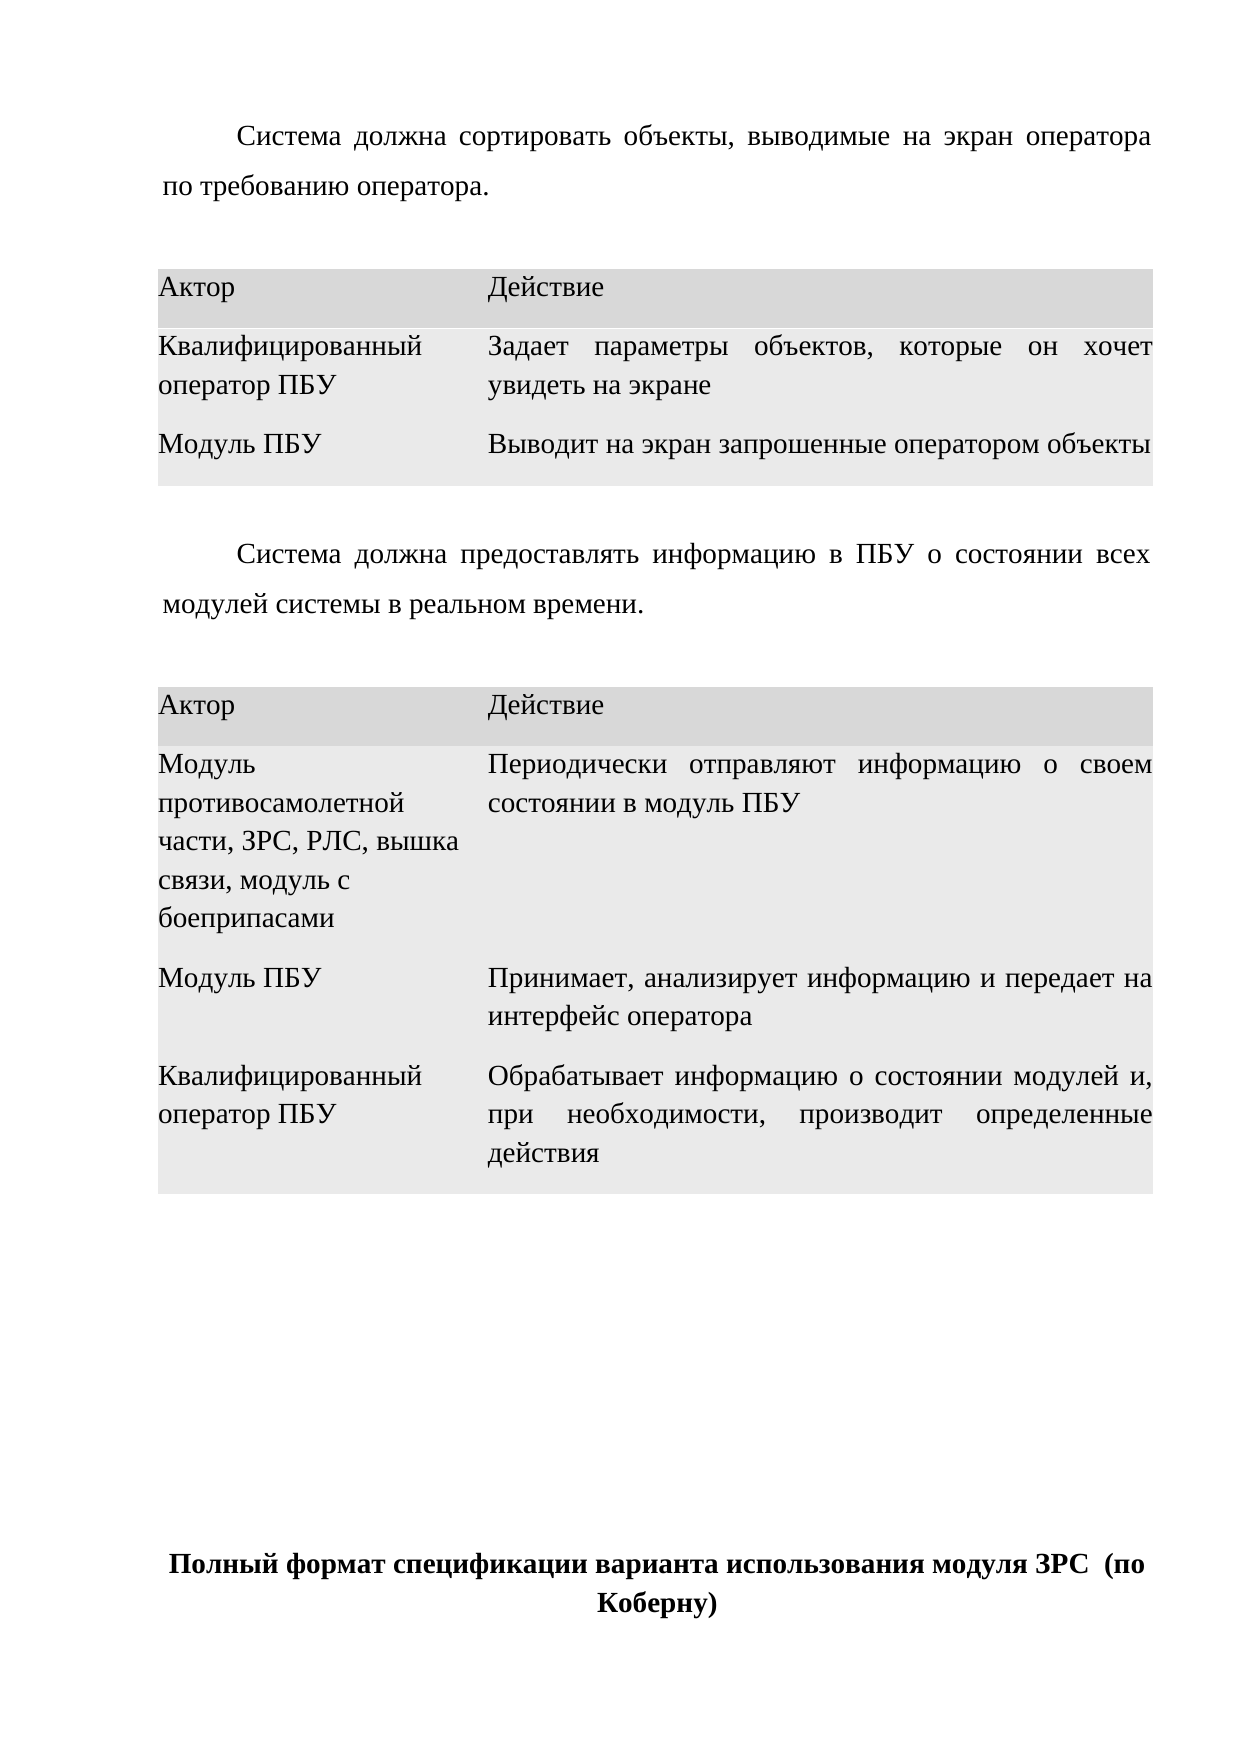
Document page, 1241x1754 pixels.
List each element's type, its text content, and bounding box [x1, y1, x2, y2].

table_cell Периодически отправляют информацию о своем состоянии в модуль ПБУ [488, 746, 1153, 960]
table_cell Принимает, анализирует информацию и передает на интерфейс оператора [488, 960, 1153, 1058]
table_header Актор [158, 687, 488, 746]
table_cell Модуль противосамолетной части, ЗРС, РЛС, вышка связи, модуль с боеприпасами [158, 746, 488, 960]
table_cell Выводит на экран запрошенные оператором объекты [488, 426, 1153, 486]
table_header Актор [158, 269, 488, 328]
text Система должна сортировать объекты, выводимые на экран оператора по требованию оператора. [162, 118, 1152, 202]
text Полный формат спецификации варианта использования модуля ЗРС (по Коберну) [162, 1546, 1152, 1618]
text Система должна предоставлять информацию в ПБУ о состоянии всех модулей системы в реальном времени. [162, 536, 1152, 620]
table_header Действие [488, 687, 1153, 746]
table_cell Квалифицированный оператор ПБУ [158, 329, 488, 426]
table_header Действие [488, 269, 1153, 328]
table_cell Модуль ПБУ [158, 960, 488, 1058]
table_cell Задает параметры объектов, которые он хочет увидеть на экране [488, 329, 1153, 426]
table_cell Обрабатывает информацию о состоянии модулей и, при необходимости, производит определенные действия [488, 1058, 1153, 1194]
table_cell Модуль ПБУ [158, 426, 488, 486]
table_cell Квалифицированный оператор ПБУ [158, 1058, 488, 1194]
